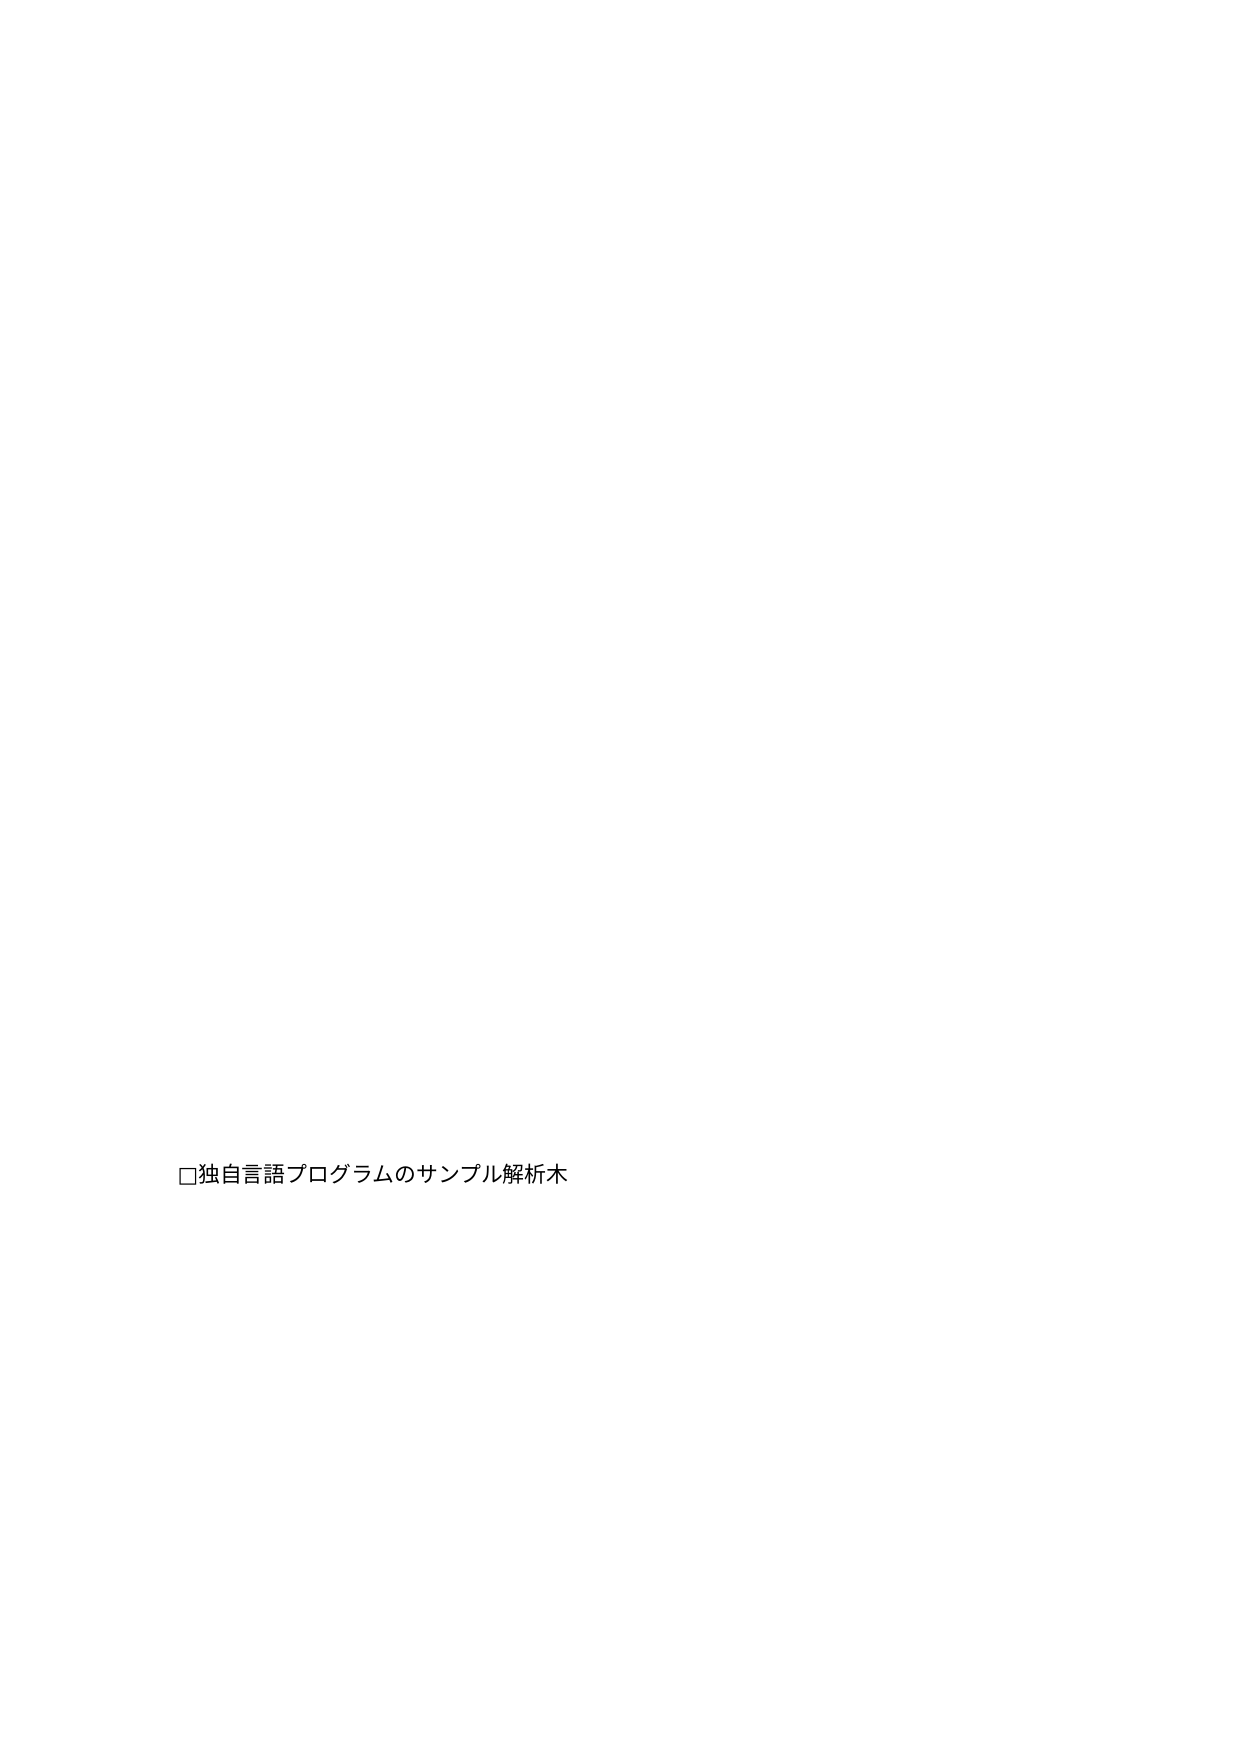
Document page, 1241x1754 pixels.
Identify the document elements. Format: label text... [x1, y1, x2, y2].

text □独自言語プログラムのサンプル解析木 [177, 1154, 1063, 1192]
